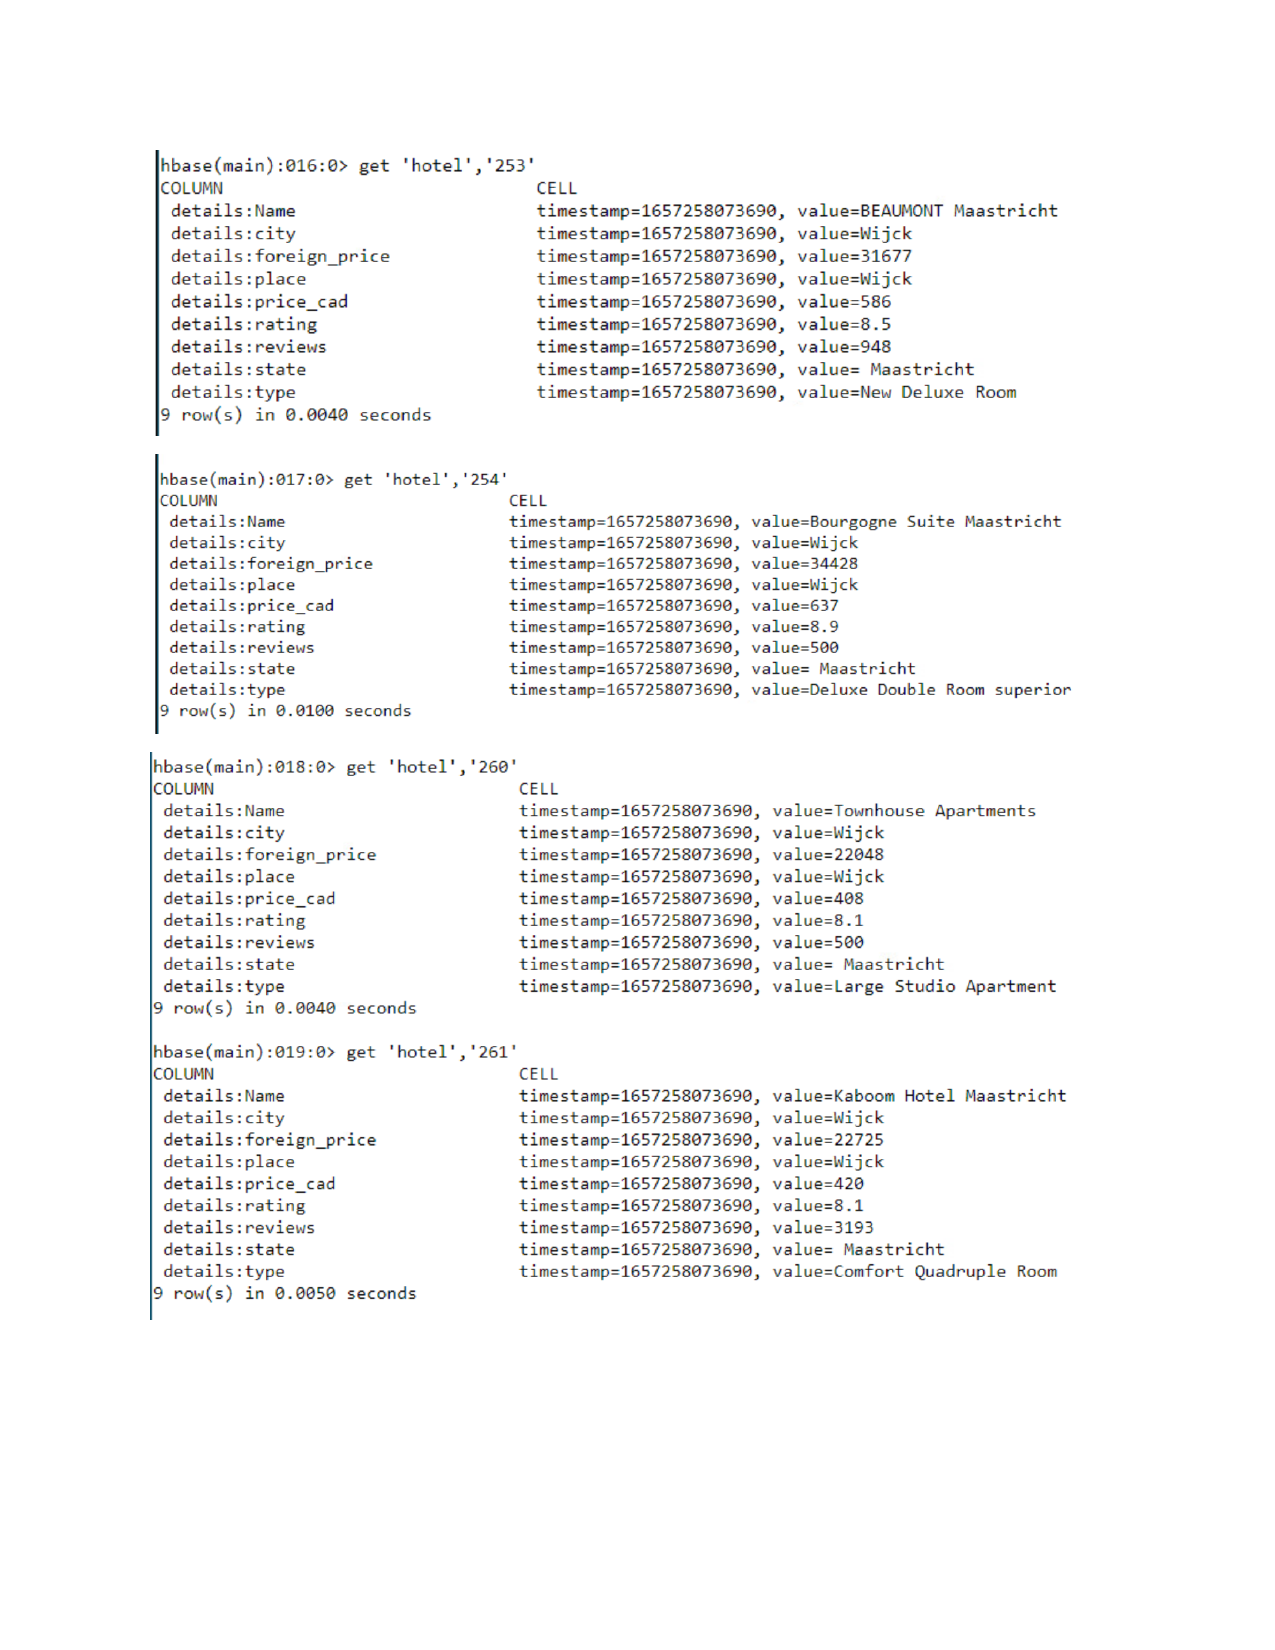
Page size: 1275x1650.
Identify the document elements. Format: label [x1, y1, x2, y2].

picture [150, 150, 1125, 436]
picture [150, 752, 1125, 1320]
picture [150, 454, 1125, 734]
